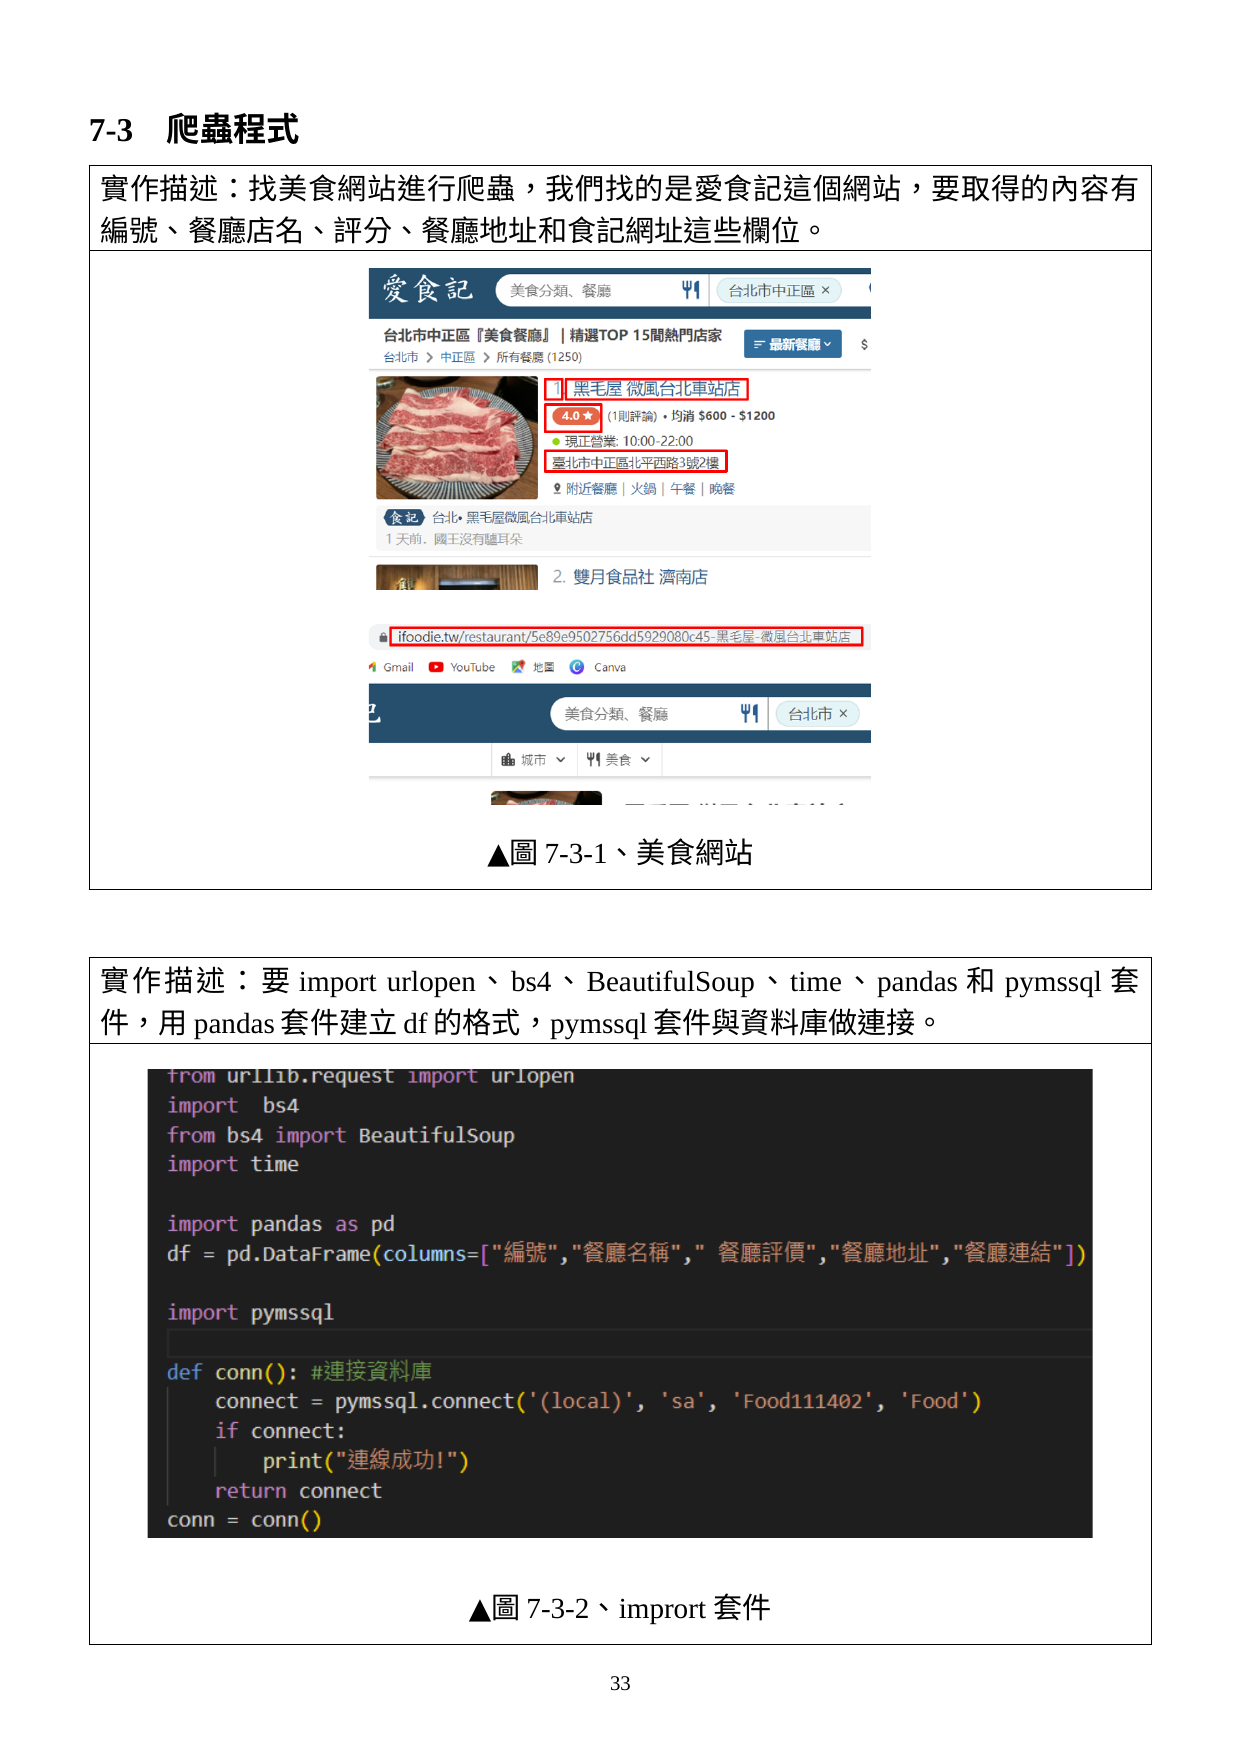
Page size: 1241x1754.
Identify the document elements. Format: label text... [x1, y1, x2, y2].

text 7-3 爬蟲程式 [89, 89, 1152, 164]
picture [368, 620, 871, 805]
table_header 實作描述：要import urlopen、bs4、BeautifulSoup、time、pandas和pymssql套件，用pandas套件建立df的格式，pymssql套件與資料庫做連接。 [90, 958, 1151, 1042]
table_cell ▲圖7-3-1、美食網站 [90, 251, 1151, 889]
picture [368, 268, 871, 590]
table_header 實作描述：找美食網站進行爬蟲，我們找的是愛食記這個網站，要取得的內容有編號、餐廳店名、評分、餐廳地址和食記網址這些欄位。 [90, 166, 1151, 250]
table_cell ▲圖7-3-2、imprort 套件 [90, 1044, 1151, 1643]
